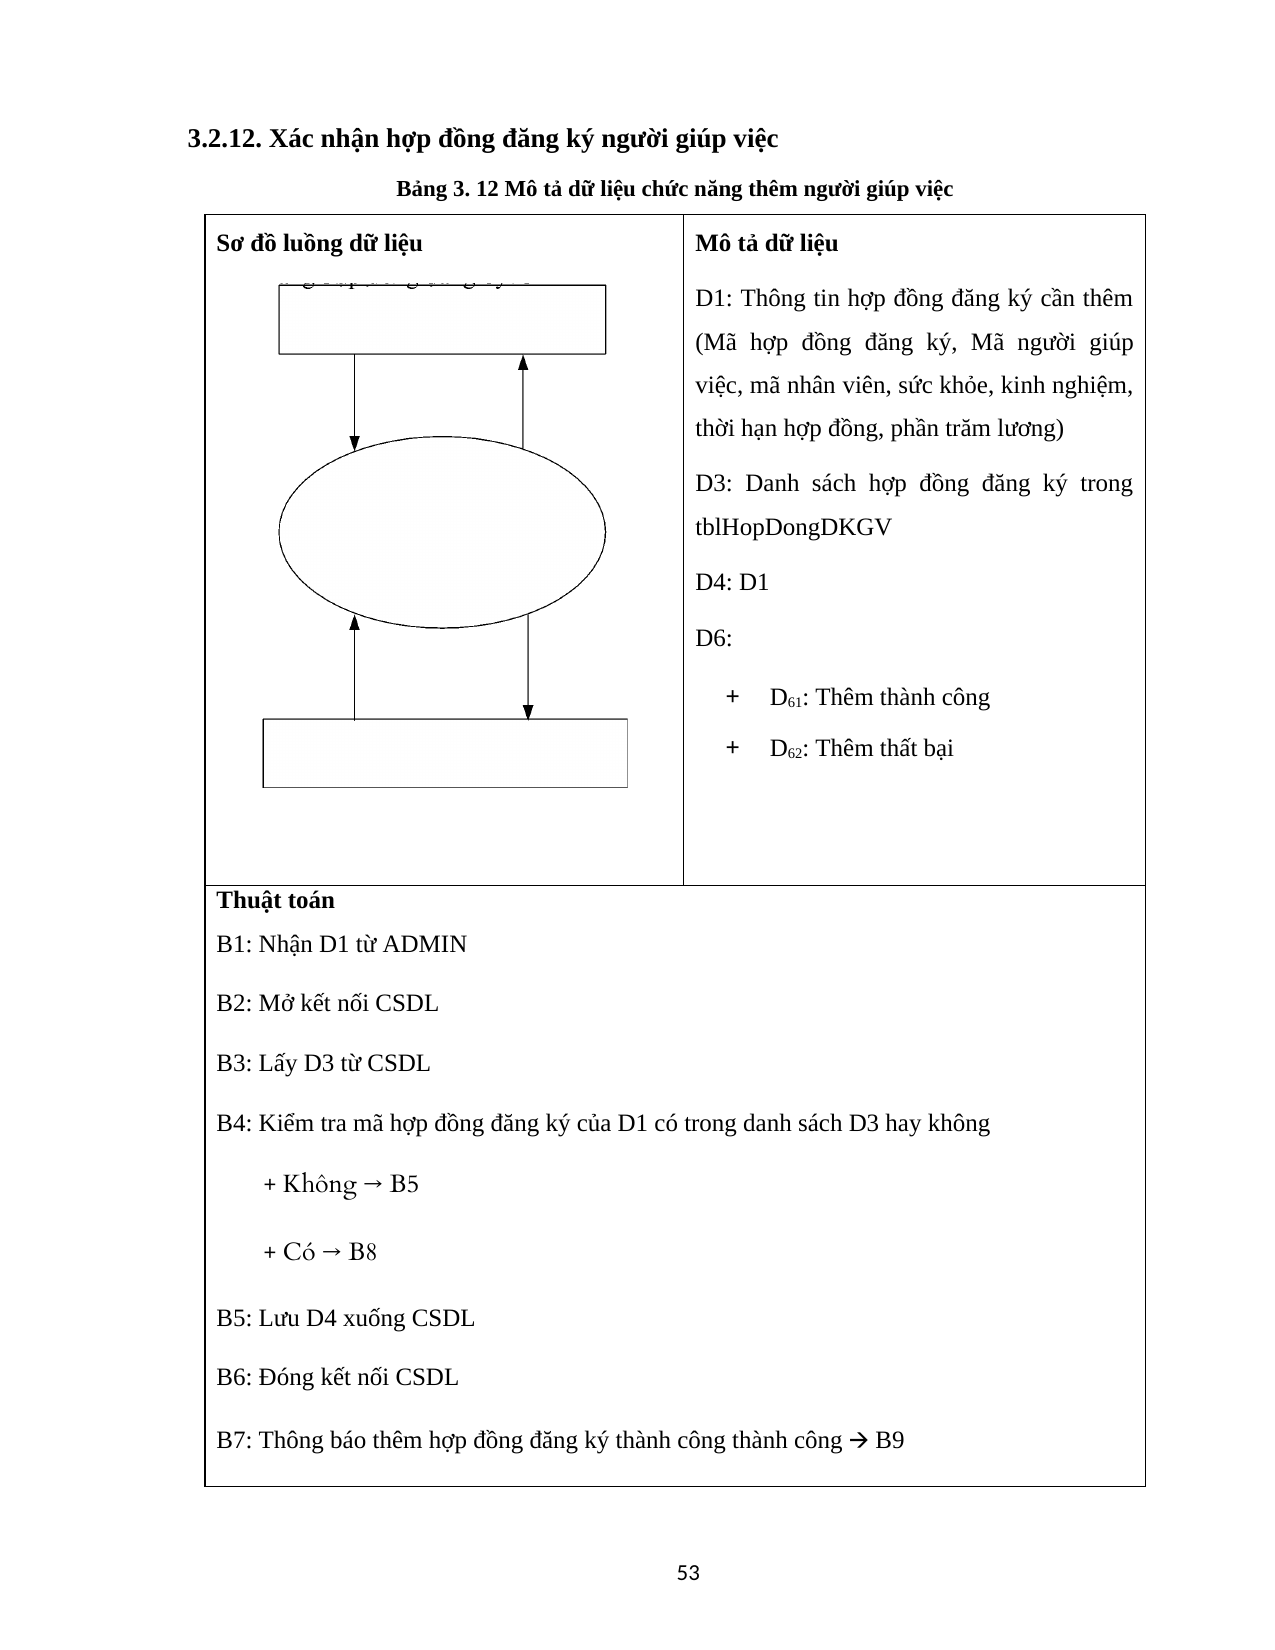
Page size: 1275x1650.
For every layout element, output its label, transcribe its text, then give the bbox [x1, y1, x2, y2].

text 3.2.12. Xác nhận hợp đồng đăng ký người giúp việc [187, 122, 1162, 153]
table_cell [206, 886, 1145, 1486]
picture [261, 283, 628, 788]
text Bảng 3. 12 Mô tả dữ liệu chức năng thêm người giúp việc [187, 175, 1162, 201]
table_header Sơ đồ luồng dữ liệu [206, 215, 683, 884]
table_header Mô tả dữ liệu D1: Thông tin hợp đồng đăng ký cần thêm (Mã hợp đồng đăng ký, Mã người giúp việc, mã nhân viên, sức khỏe, kinh nghiệm, thời hạn hợp đồng, phần trăm lương) D3: Danh sách hợp đồng đăng ký trong tblHopDongDKGV D4: D1 D6: D61: Thêm thành công D62: Thêm thất bại [684, 215, 1145, 884]
